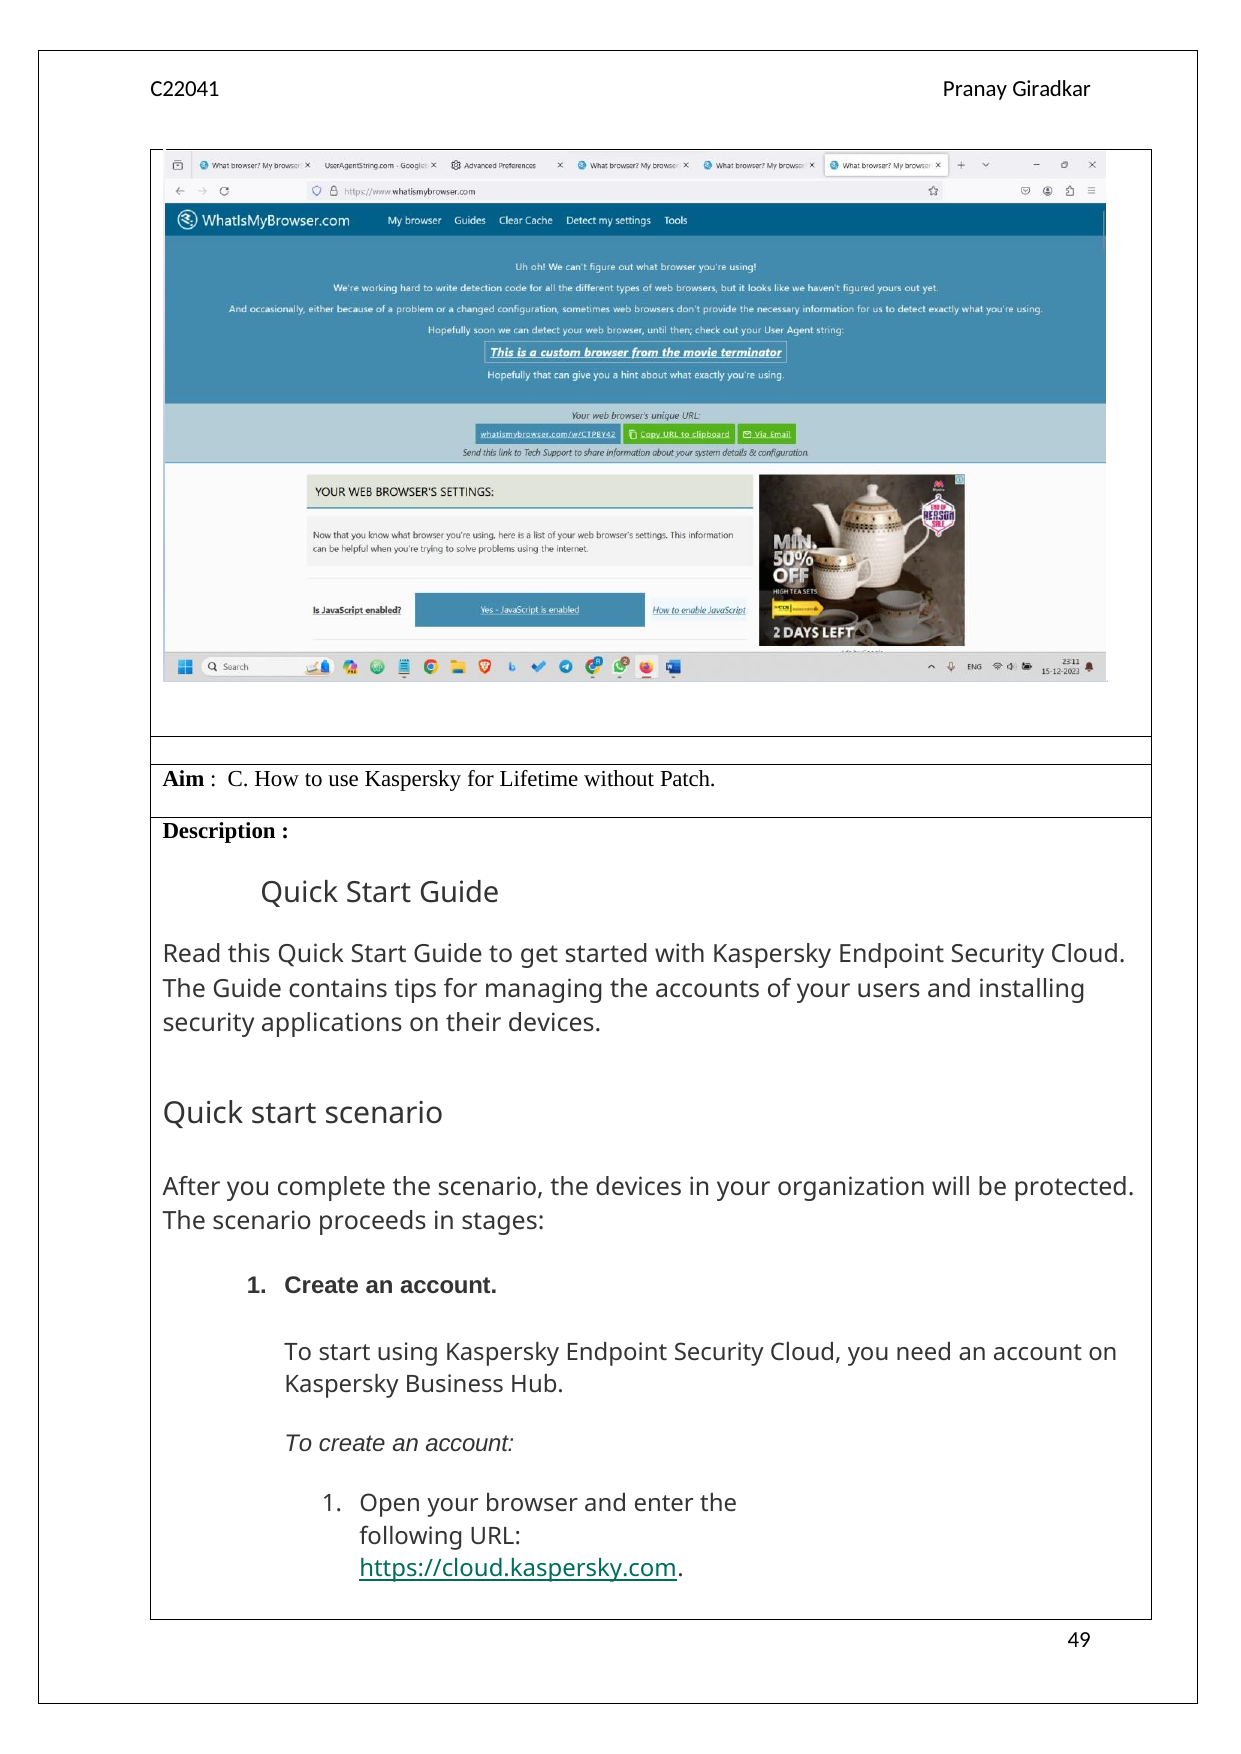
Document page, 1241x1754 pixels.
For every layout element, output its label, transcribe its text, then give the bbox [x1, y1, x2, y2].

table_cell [151, 818, 1151, 1619]
table_cell [151, 737, 1151, 764]
picture [163, 149, 1108, 682]
table_header [151, 150, 1151, 736]
table_cell Aim : C. How to use Kaspersky for Lifetime without Patch. [151, 765, 1151, 817]
